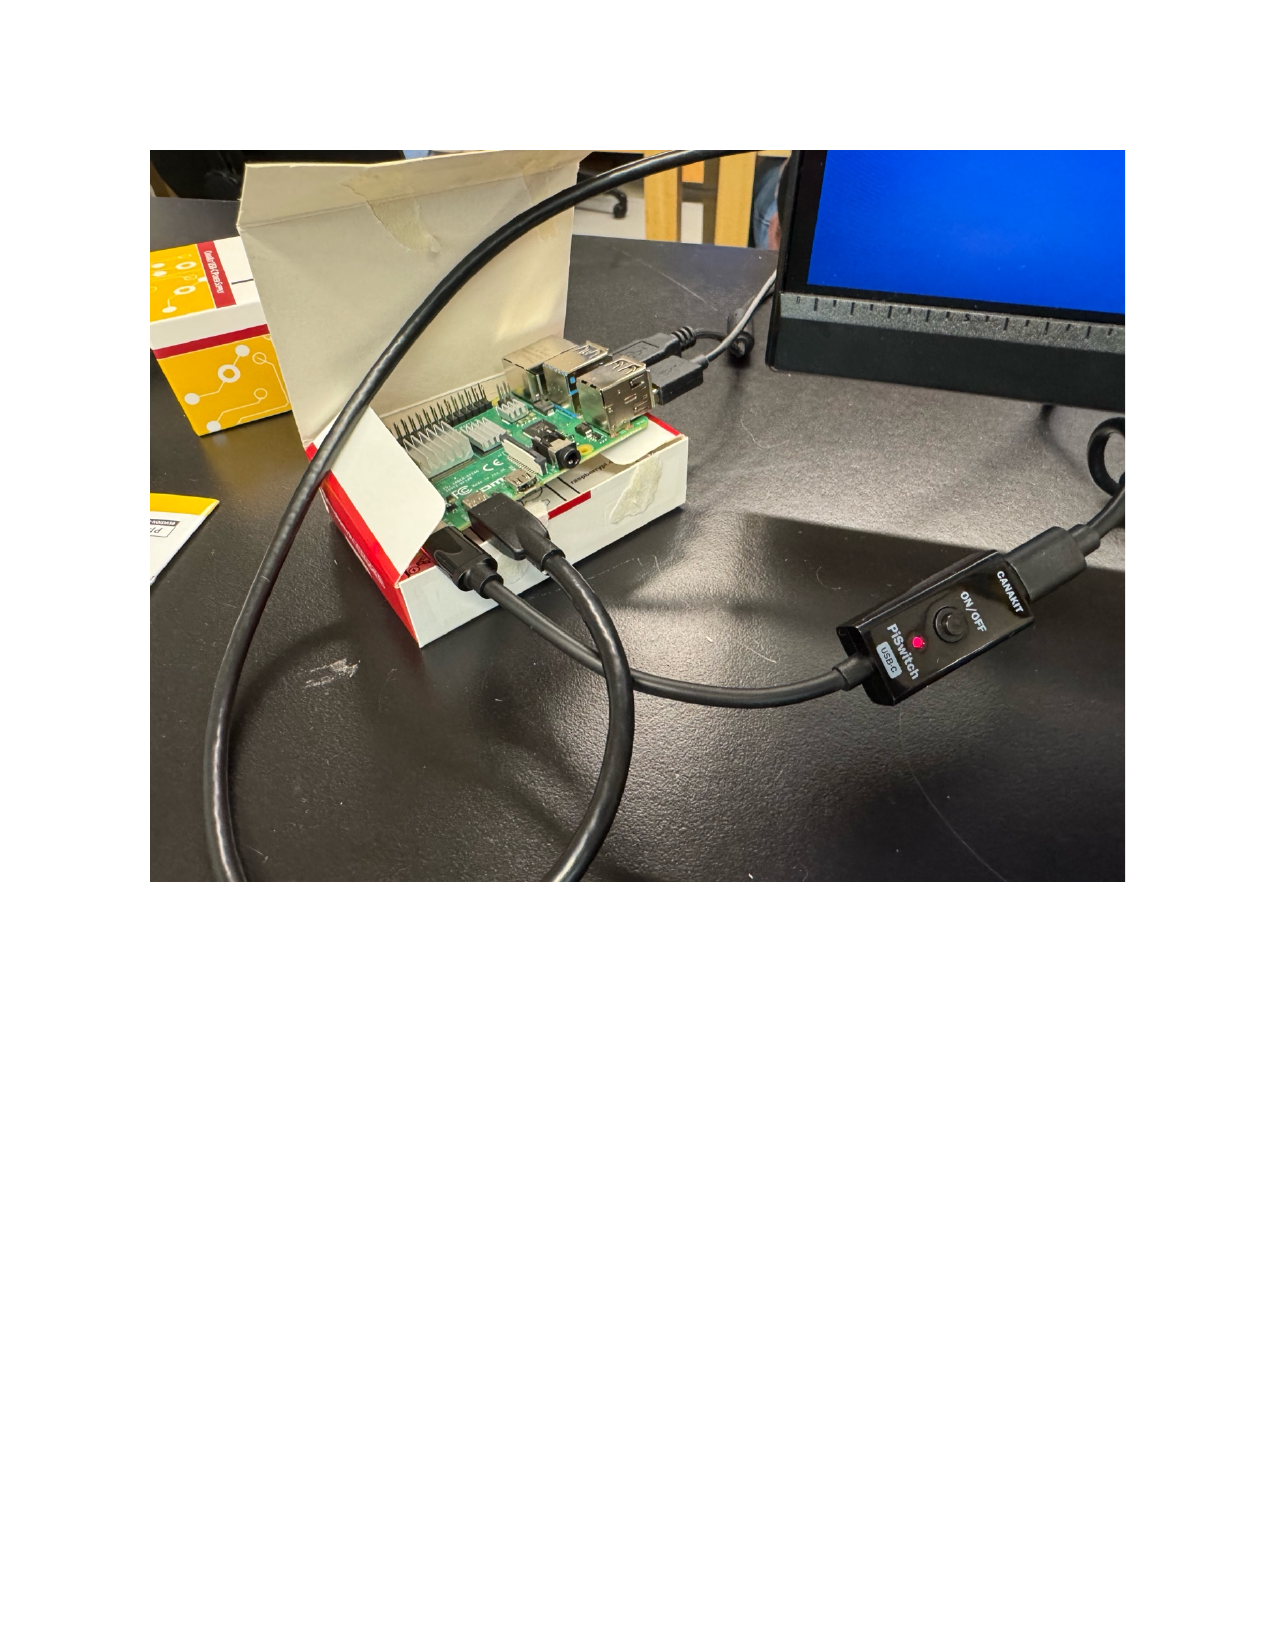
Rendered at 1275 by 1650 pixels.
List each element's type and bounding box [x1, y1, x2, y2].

picture [150, 150, 1125, 882]
